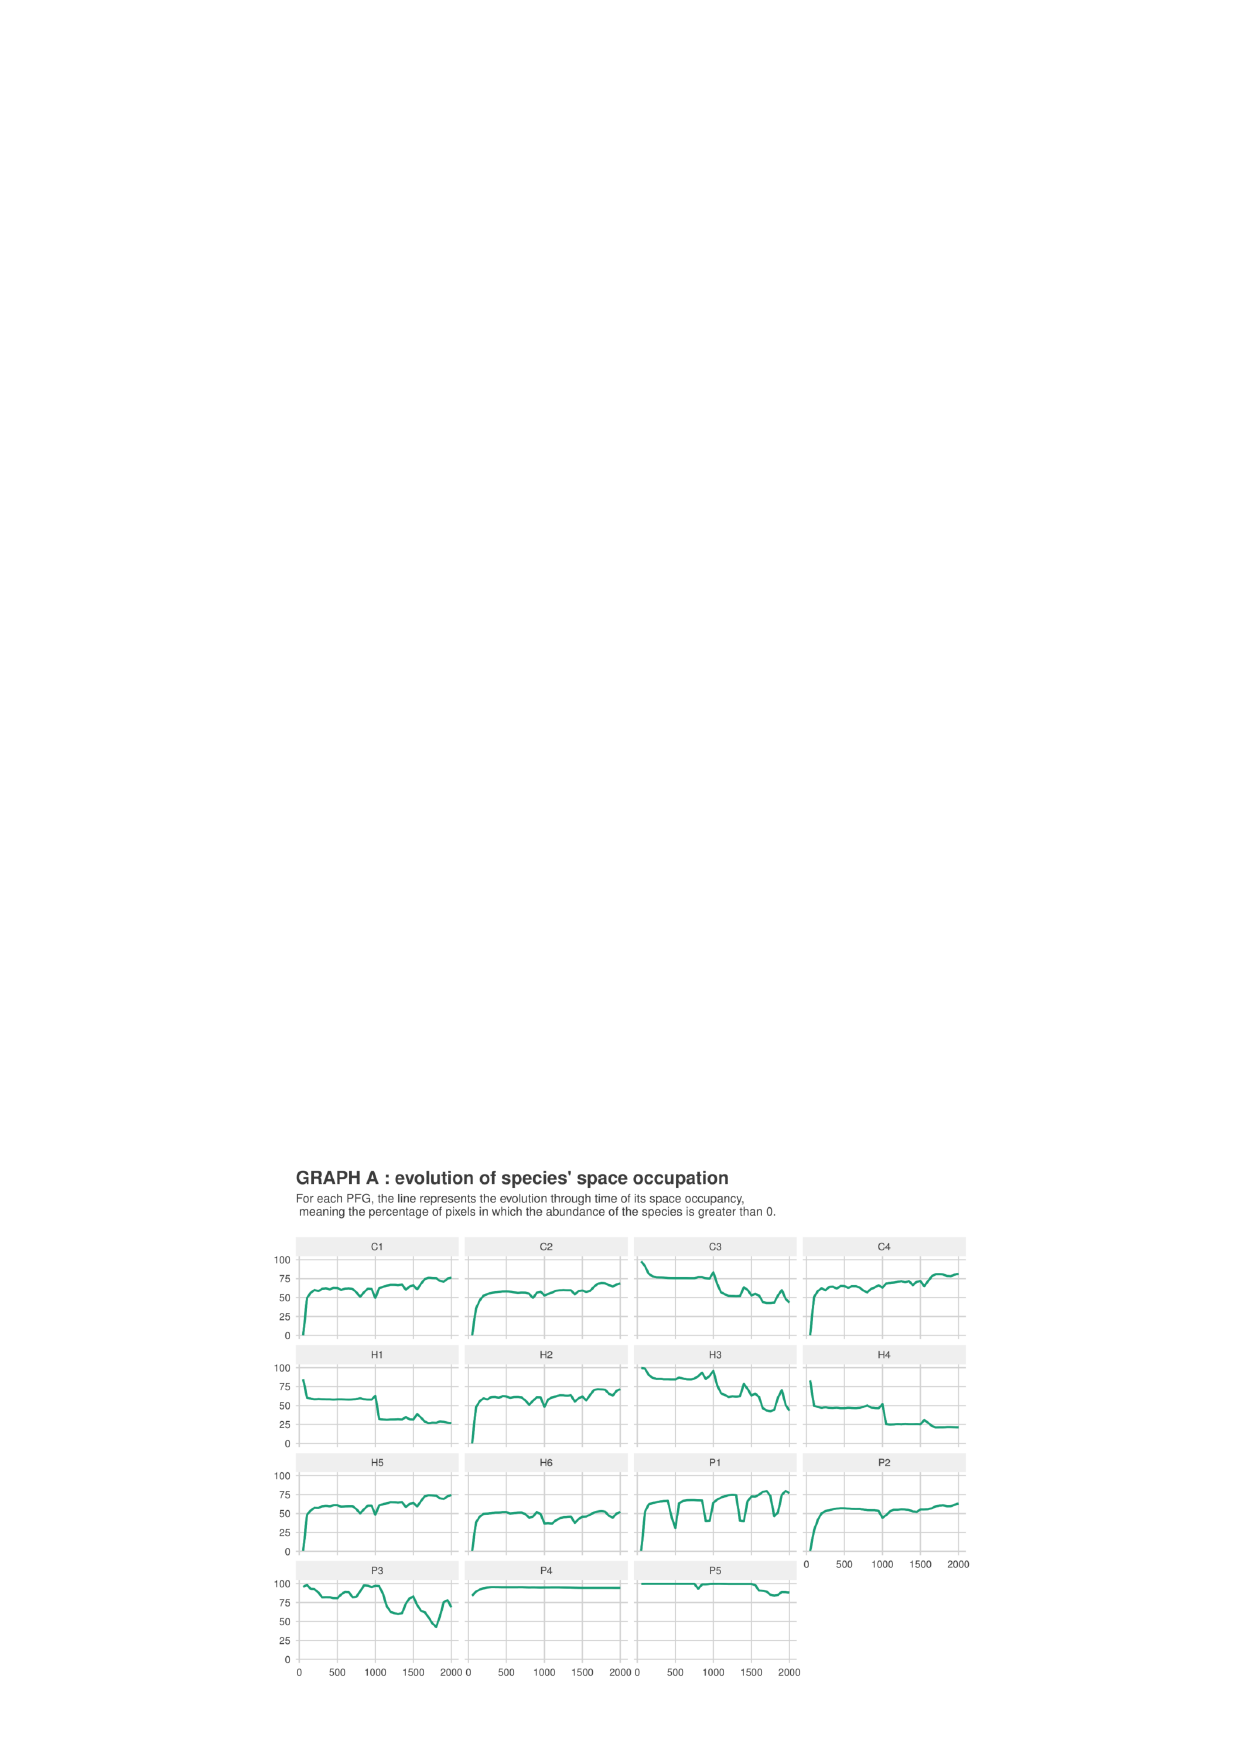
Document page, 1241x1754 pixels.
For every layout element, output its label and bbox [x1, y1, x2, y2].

picture [265, 1163, 974, 1684]
